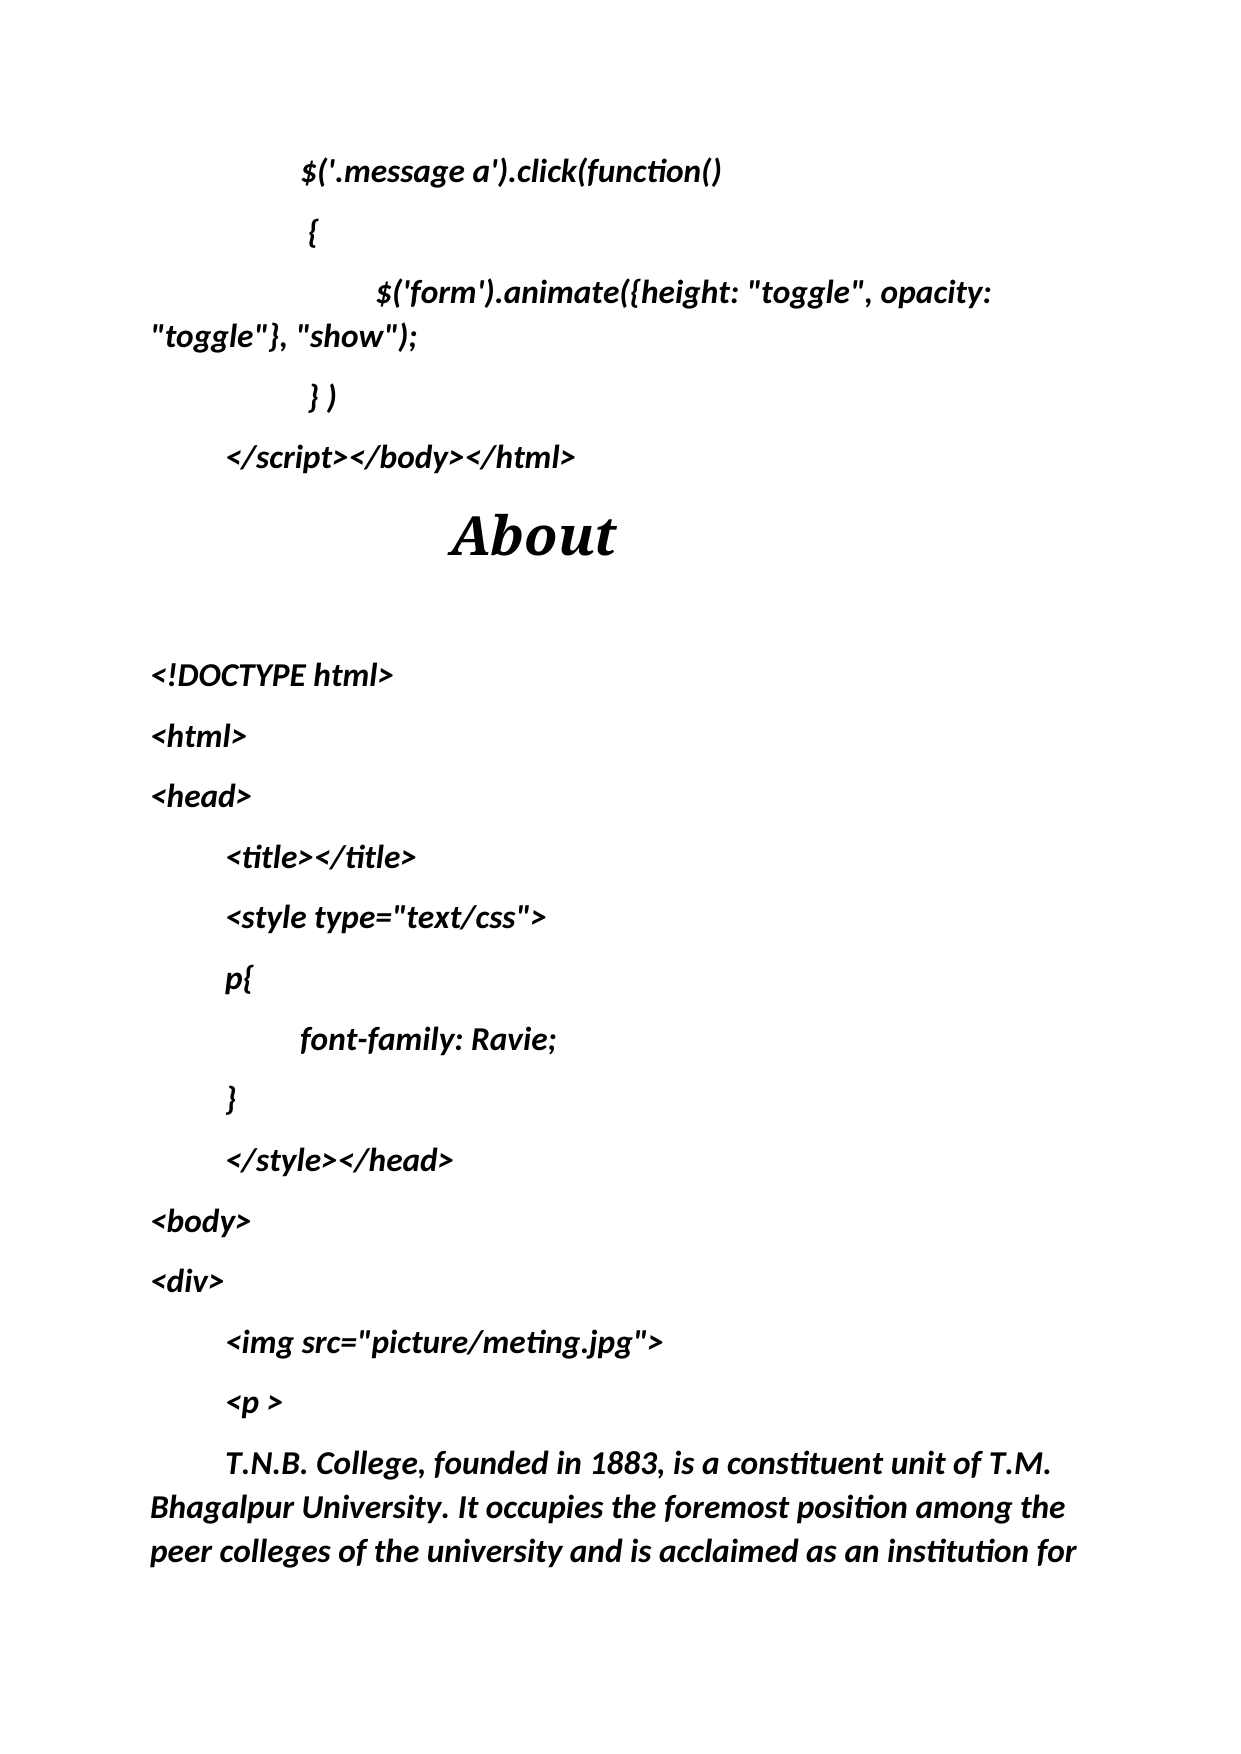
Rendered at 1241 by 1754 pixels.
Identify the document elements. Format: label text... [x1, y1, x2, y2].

text <!DOCTYPE html> [150, 654, 1090, 695]
text </script></body></html> [150, 436, 1090, 477]
text } ) [150, 376, 1090, 417]
text About [375, 497, 1090, 571]
text <title></title> [150, 836, 1090, 877]
text <html> [150, 714, 1090, 755]
text <div> [150, 1260, 1090, 1301]
text <head> [150, 775, 1090, 816]
text $('.message a').click(function() [150, 150, 1090, 191]
text <img src="picture/meting.jpg"> [150, 1321, 1090, 1362]
text </style></head> [150, 1139, 1090, 1180]
text <p > [150, 1381, 1090, 1422]
text font-family: Ravie; [225, 1018, 1090, 1058]
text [150, 1442, 1090, 1571]
text p{ [150, 957, 1090, 998]
text <style type="text/css"> [150, 896, 1090, 937]
text $('form').animate({height: "toggle", opacity: "toggle"}, "show"); [150, 271, 1090, 356]
text { [150, 211, 1090, 251]
text } [150, 1078, 1090, 1119]
text <body> [150, 1199, 1090, 1240]
